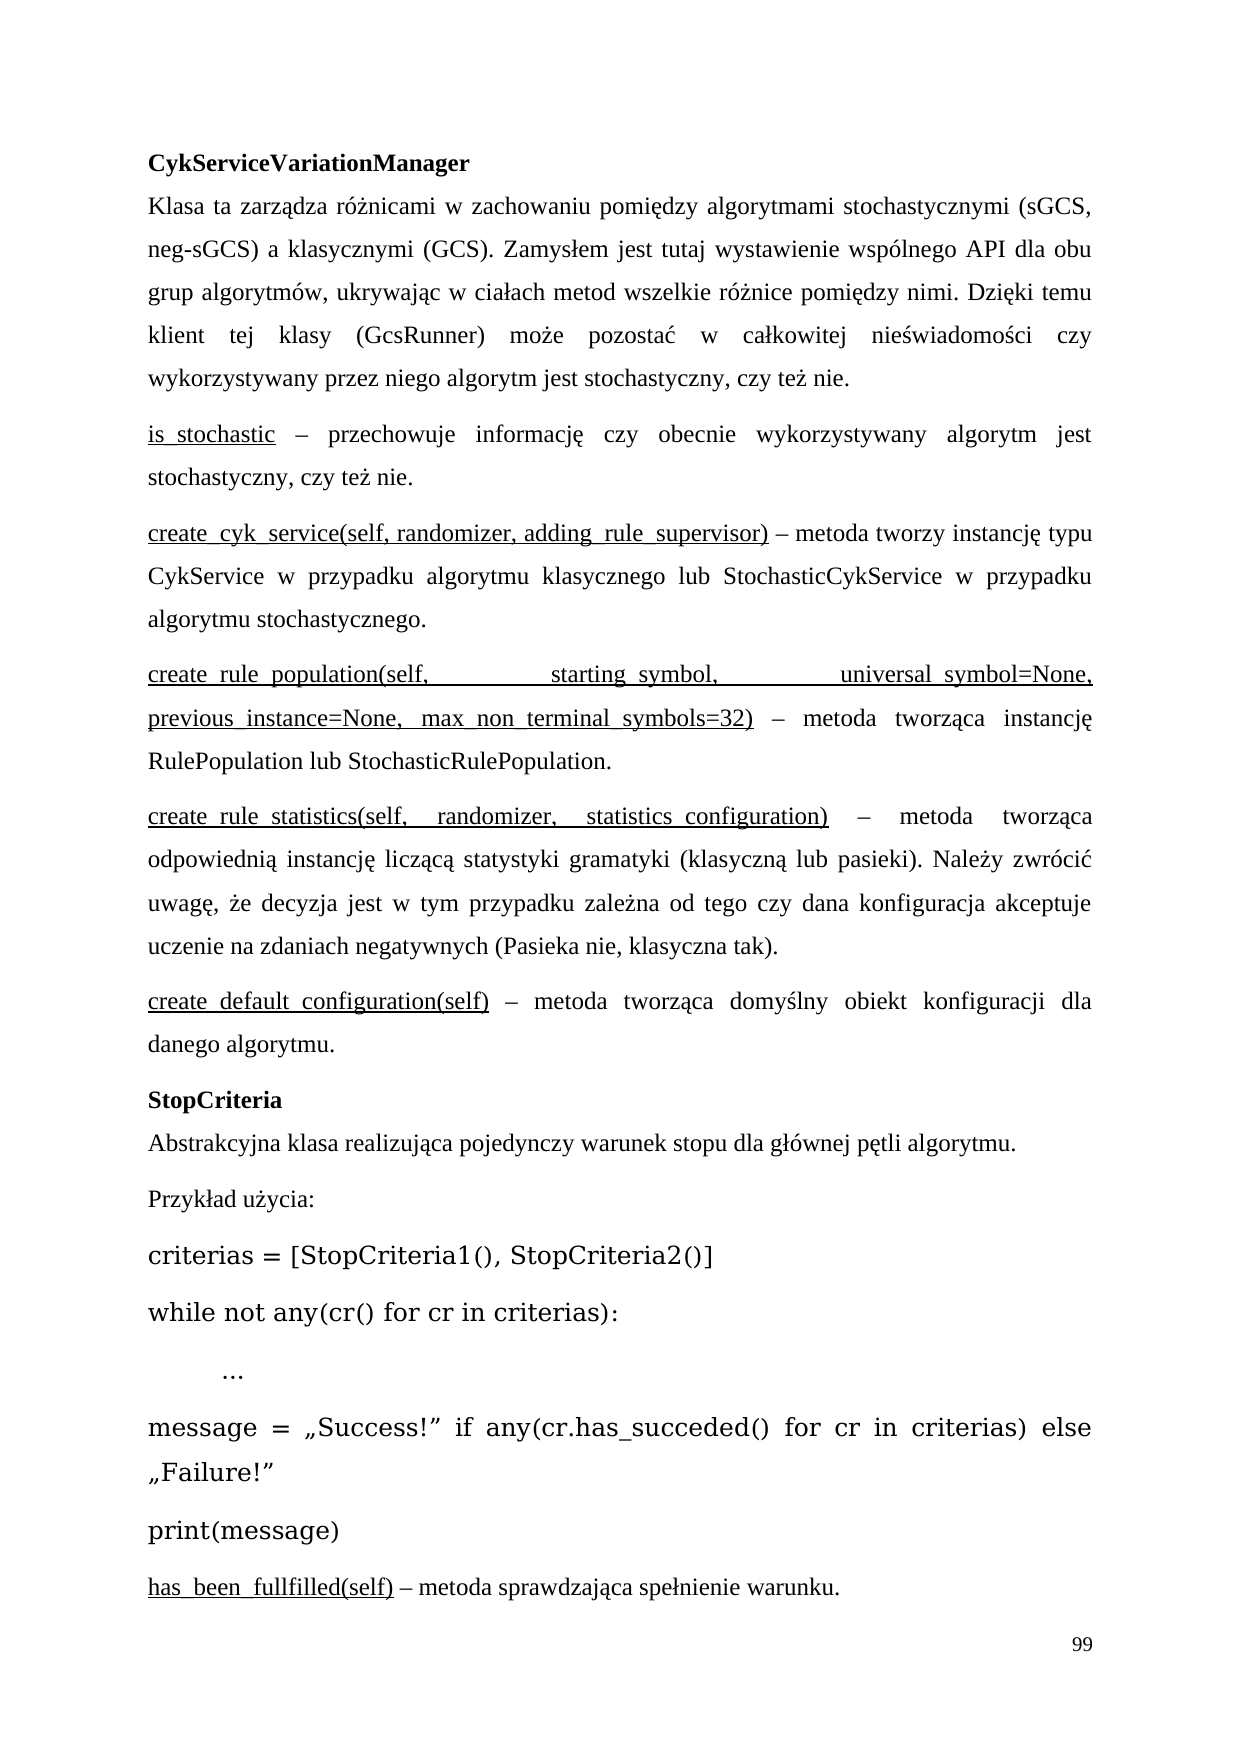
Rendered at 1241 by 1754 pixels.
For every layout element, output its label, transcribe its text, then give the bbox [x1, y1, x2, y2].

text create_rule_statistics(self, randomizer, statistics_configuration) – metoda tworząca odpowiednią instancję liczącą statystyki gramatyki (klasyczną lub pasieki). Należy zwrócić uwagę, że decyzja jest w tym przypadku zależna od tego czy dana konfiguracja akceptuje uczenie na zdaniach negatywnych (Pasieka nie, klasyczna tak). [148, 801, 1093, 959]
text CykServiceVariationManager [148, 148, 1093, 176]
text create_cyk_service(self, randomizer, adding_rule_supervisor) – metoda tworzy instancję typu CykService w przypadku algorytmu klasycznego lub StochasticCykService w przypadku algorytmu stochastycznego. [148, 518, 1093, 633]
text message = „Success!” if any(cr.has_succeded() for cr in criterias) else „Failure!” [148, 1412, 1093, 1487]
text Przykład użycia: [148, 1184, 1093, 1213]
text is_stochastic – przechowuje informację czy obecnie wykorzystywany algorytm jest stochastyczny, czy też nie. [148, 419, 1093, 491]
text … [148, 1354, 1093, 1384]
text create_rule_population(self, starting_symbol, universal_symbol=None, previous_instance=None, max_non_terminal_symbols=32) – metoda tworząca instancję RulePopulation lub StochasticRulePopulation. [148, 686, 1093, 774]
text while not any(cr() for cr in criterias): [148, 1297, 1093, 1327]
text create_rule_population(self, starting_symbol, universal_symbol=None, previous_instance=None, max_non_terminal_symbols=32) – metoda tworząca instancję RulePopulation lub StochasticRulePopulation. [148, 659, 1093, 684]
text has_been_fullfilled(self) – metoda sprawdzająca spełnienie warunku. [148, 1572, 1093, 1601]
text create_default_configuration(self) – metoda tworząca domyślny obiekt konfiguracji dla danego algorytmu. [148, 986, 1093, 1058]
text criterias = [StopCriteria1(), StopCriteria2()] [148, 1239, 1093, 1269]
text StopCriteria [148, 1085, 1093, 1114]
text Klasa ta zarządza różnicami w zachowaniu pomiędzy algorytmami stochastycznymi (sGCS, neg-sGCS) a klasycznymi (GCS). Zamysłem jest tutaj wystawienie wspólnego API dla obu grup algorytmów, ukrywając w ciałach metod wszelkie różnice pomiędzy nimi. Dzięki temu klient tej klasy (GcsRunner) może pozostać w całkowitej nieświadomości czy wykorzystywany przez niego algorytm jest stochastyczny, czy też nie. [148, 191, 1093, 392]
text Abstrakcyjna klasa realizująca pojedynczy warunek stopu dla głównej pętli algorytmu. [148, 1128, 1093, 1157]
text print(message) [148, 1514, 1093, 1544]
